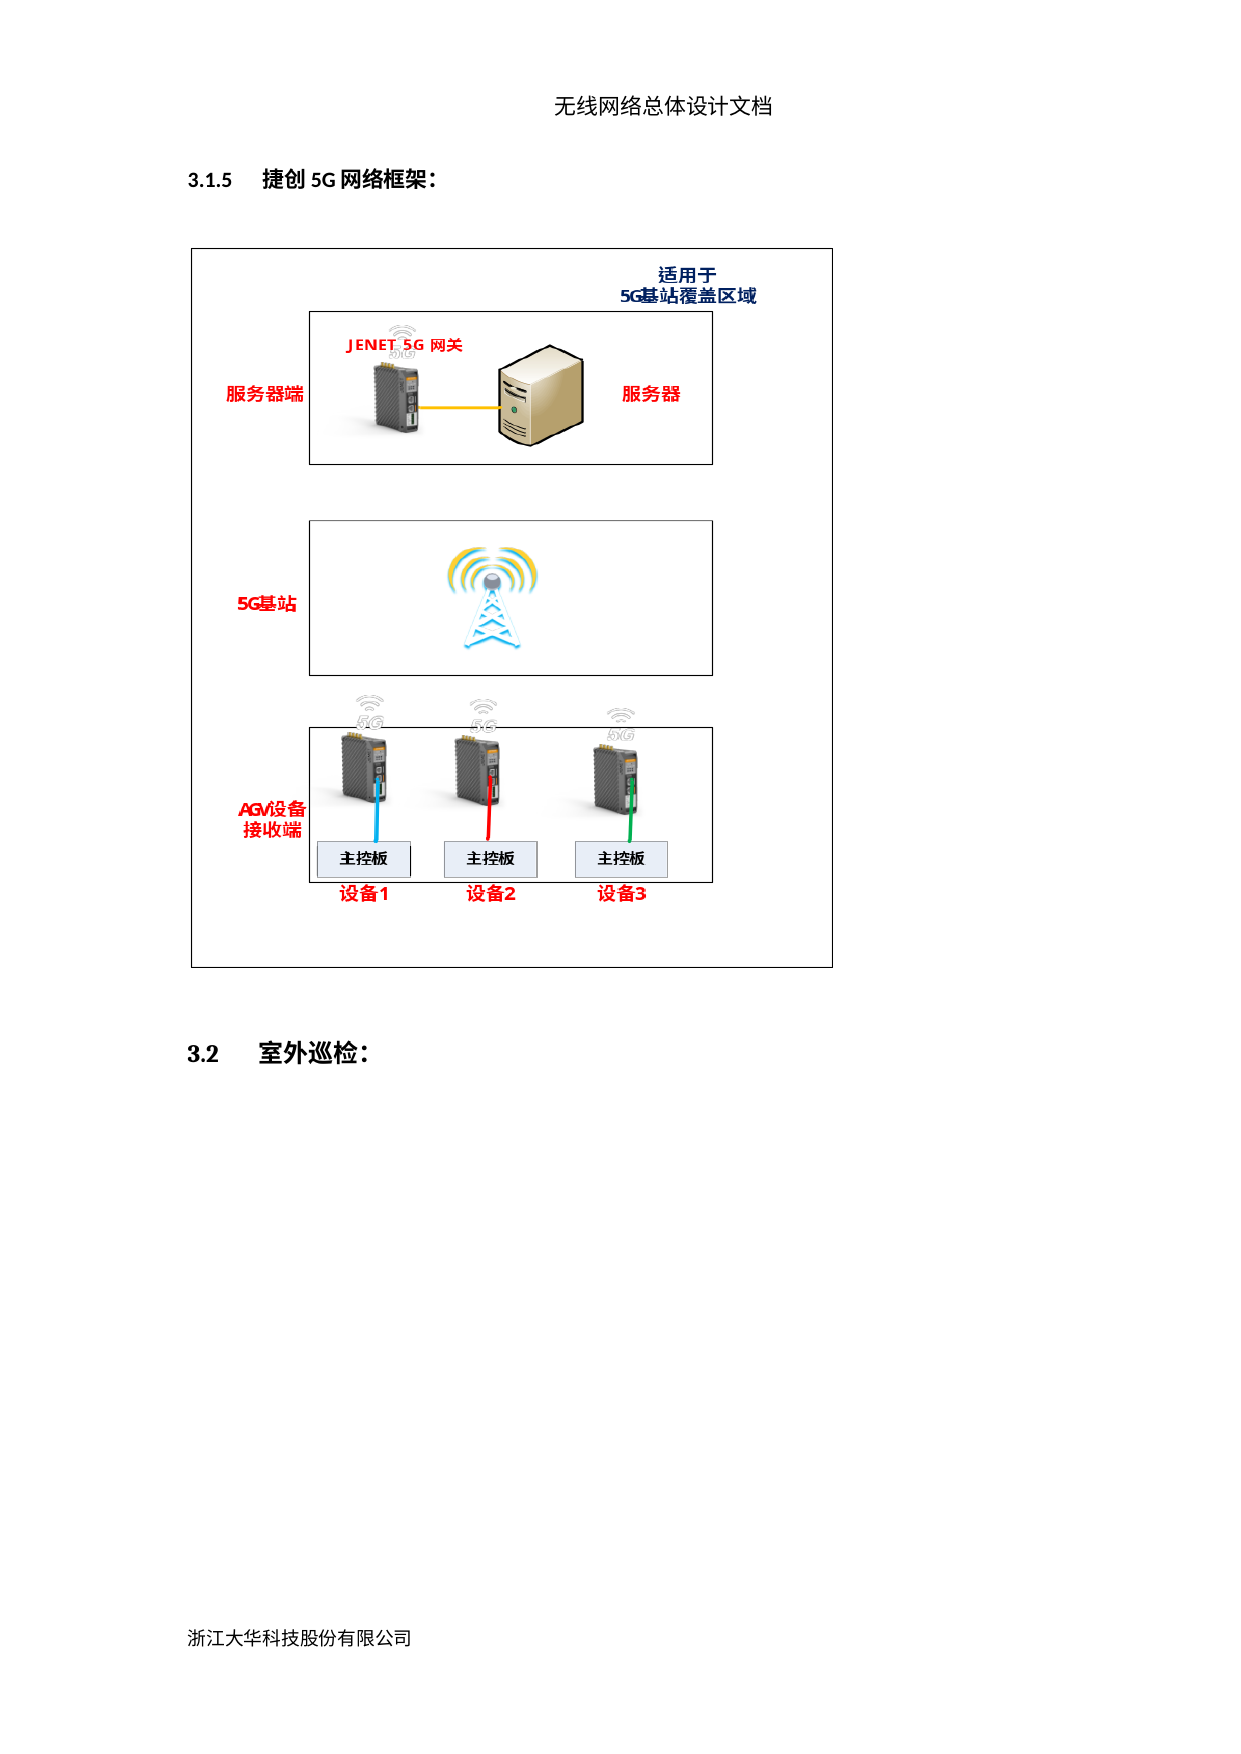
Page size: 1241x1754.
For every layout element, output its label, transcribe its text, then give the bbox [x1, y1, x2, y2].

subtitle 室外巡检： [187, 1019, 1053, 1084]
subtitle 捷创5G网络框架： [187, 162, 1053, 194]
